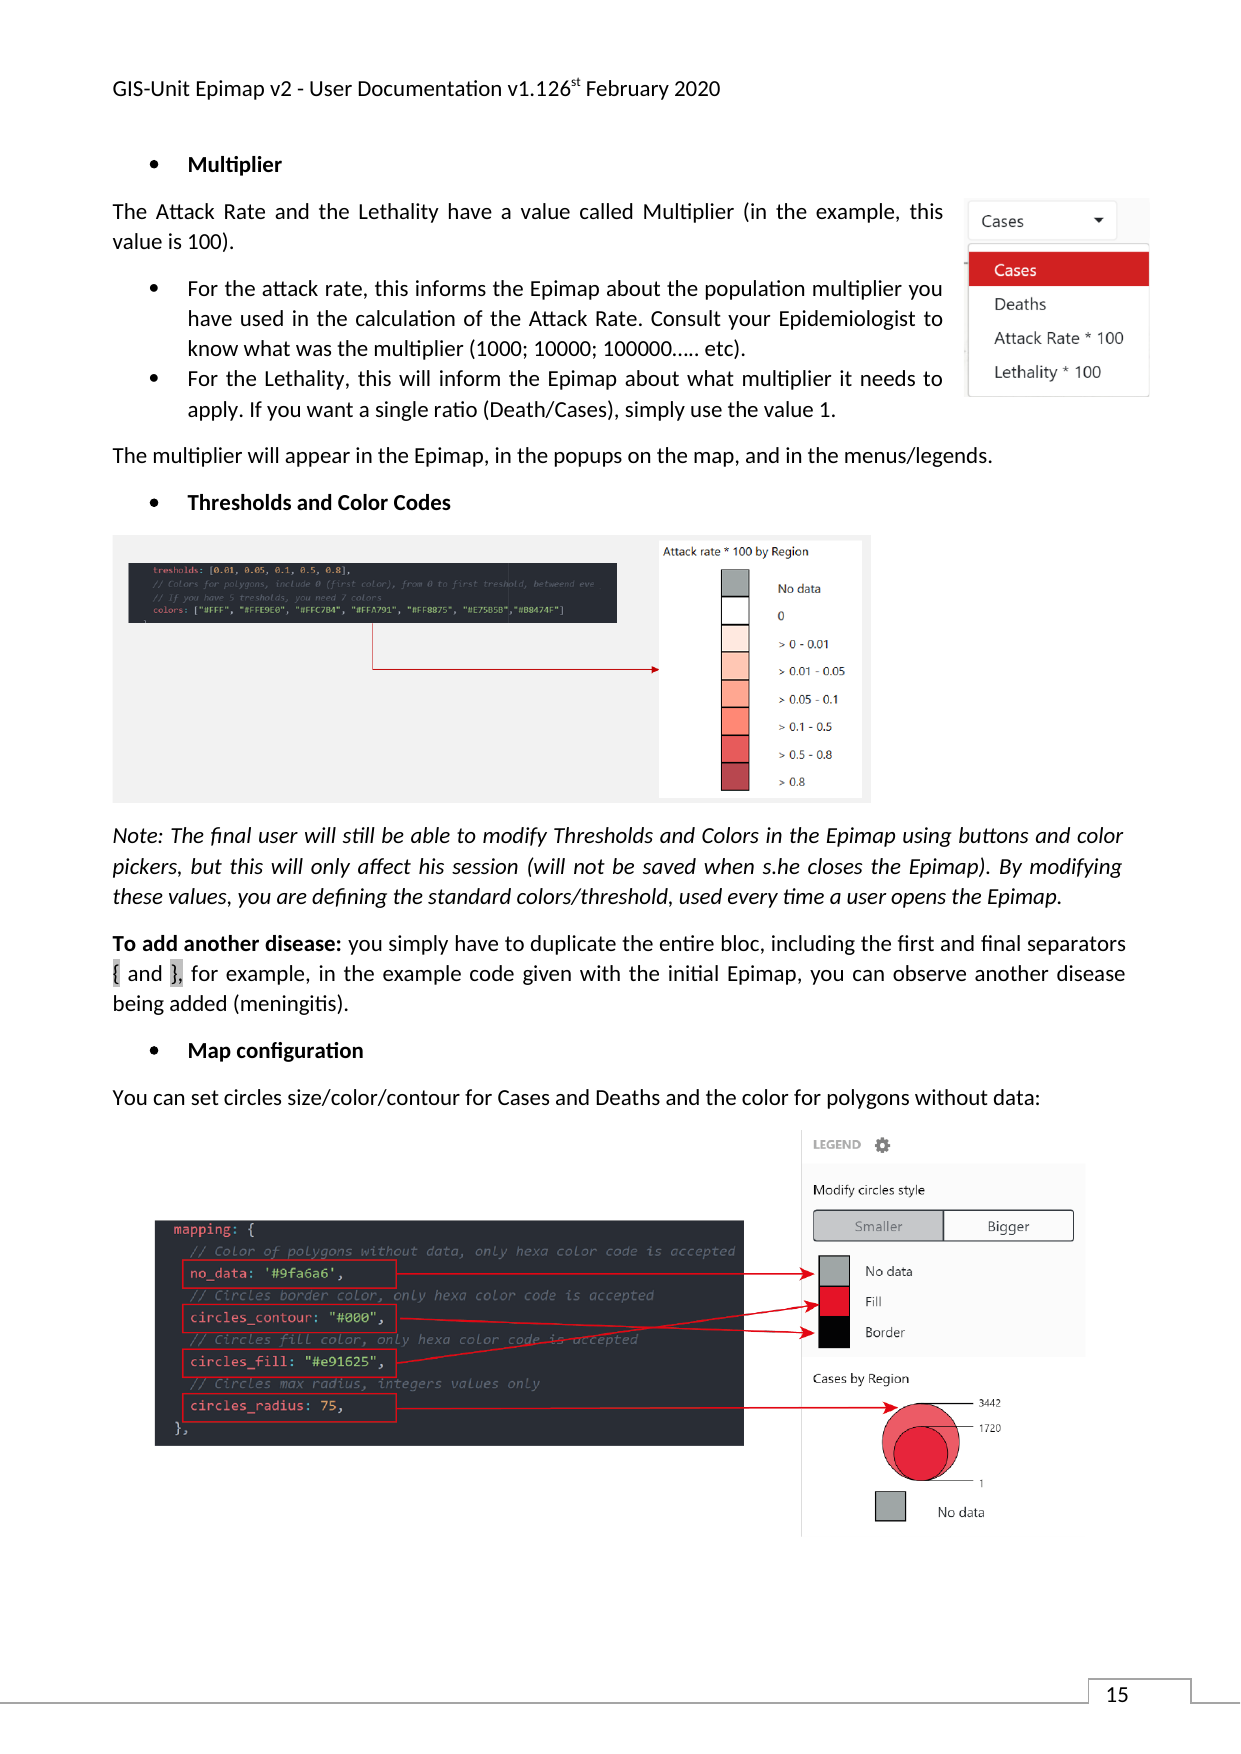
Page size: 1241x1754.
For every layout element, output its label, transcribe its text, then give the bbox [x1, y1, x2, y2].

picture [154, 1130, 1086, 1537]
picture [112, 535, 871, 803]
list Map configuration [150, 1036, 1128, 1064]
list Multiplier [150, 150, 1128, 178]
list For the Lethality, this will inform the Epimap about what multiplier it needs to apply. If you want a single ratio (Death/Cases), simply use the value 1. [150, 364, 1128, 423]
text Note: The final user will still be able to modify Thresholds and Colors in the Epimap using buttons and color pickers, but this will only affect his session (will not be saved when s.he closes the Epimap). By modifying these values, you are defining the standard colors/threshold, used every time a user opens the Epimap. [112, 822, 1128, 910]
list For the attack rate, this informs the Epimap about the population multiplier you have used in the calculation of the Attack Rate. Consult your Epidemiologist to know what was the multiplier (1000; 10000; 100000….. etc). [150, 274, 963, 362]
text The Attack Rate and the Lethality have a value called Multiplier (in the example, this value is 100). [112, 197, 1128, 255]
picture [963, 198, 1150, 397]
text To add another disease: you simply have to duplicate the entire bloc, including the first and final separators { and }, for example, in the example code given with the initial Epimap, you can observe another disease being added (meningitis). [112, 929, 1128, 1017]
text The multiplier will appear in the Epimap, in the popups on the map, and in the menus/legends. [112, 442, 1128, 470]
list Thresholds and Color Codes [150, 488, 1128, 517]
text You can set circles size/color/contour for Cases and Deaths and the color for polygons without data: [112, 1083, 1128, 1111]
